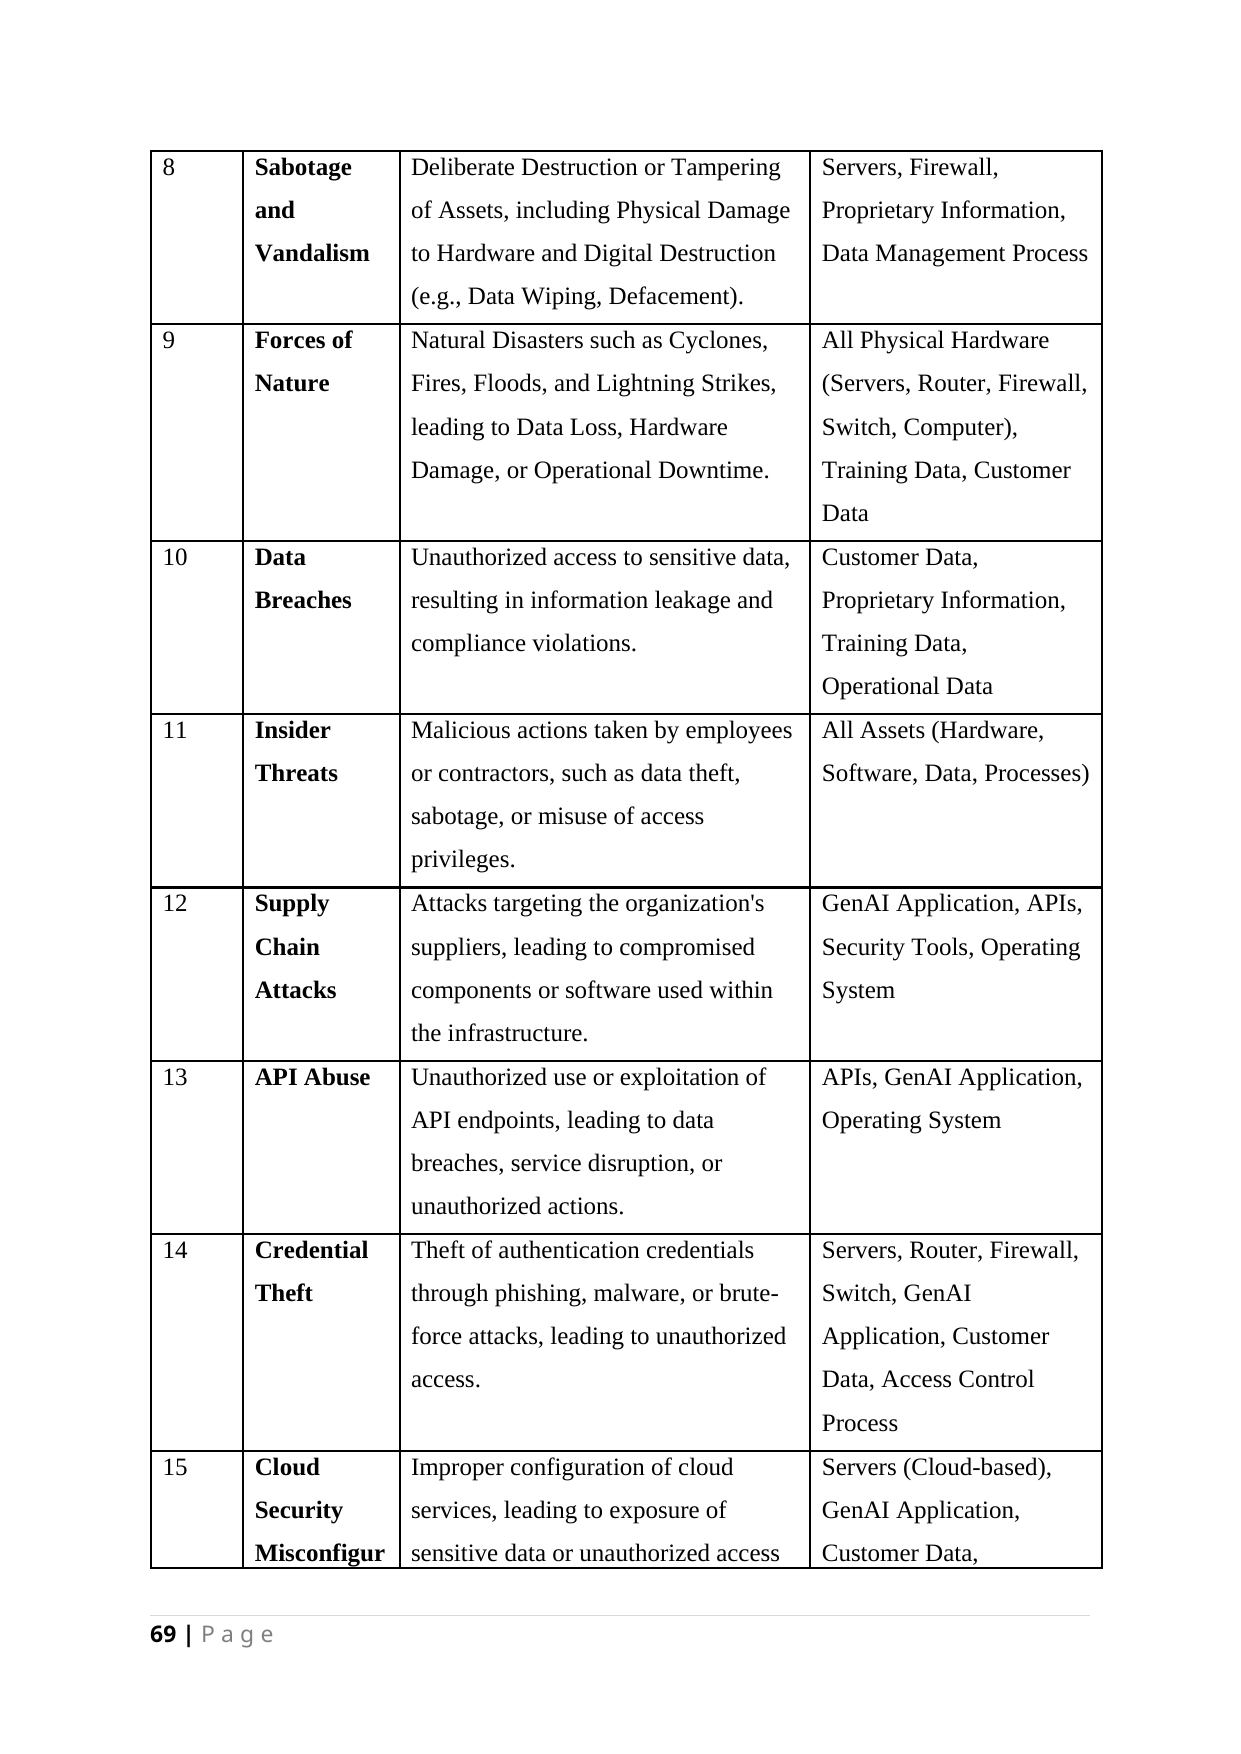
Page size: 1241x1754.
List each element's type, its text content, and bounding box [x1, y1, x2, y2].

table_cell Unauthorized use or exploitation of API endpoints, leading to data breaches, service disruption, or unauthorized actions. [401, 1062, 809, 1233]
table_cell Deliberate Destruction or Tampering of Assets, including Physical Damage to Hardware and Digital Destruction (e.g., Data Wiping, Defacement). [401, 152, 809, 323]
table_cell Forces of Nature [244, 325, 399, 540]
table_cell 12 [152, 889, 242, 1060]
table_cell Natural Disasters such as Cyclones, Fires, Floods, and Lightning Strikes, leading to Data Loss, Hardware Damage, or Operational Downtime. [401, 325, 809, 540]
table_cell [811, 1452, 1101, 1567]
table_cell 10 [152, 542, 242, 713]
table_cell 14 [152, 1235, 242, 1449]
table_cell All Physical Hardware (Servers, Router, Firewall, Switch, Computer), Training Data, Customer Data [811, 325, 1101, 540]
table_cell All Assets (Hardware, Software, Data, Processes) [811, 715, 1101, 886]
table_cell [244, 1452, 399, 1567]
table_cell 13 [152, 1062, 242, 1233]
table_cell Insider Threats [244, 715, 399, 886]
table_cell Customer Data, Proprietary Information, Training Data, Operational Data [811, 542, 1101, 713]
table_cell Servers, Router, Firewall, Switch, GenAI Application, Customer Data, Access Control Process [811, 1235, 1101, 1449]
table_cell Credential Theft [244, 1235, 399, 1449]
table_cell Servers, Firewall, Proprietary Information, Data Management Process [811, 152, 1101, 323]
table_cell Malicious actions taken by employees or contractors, such as data theft, sabotage, or misuse of access privileges. [401, 715, 809, 886]
table_cell Attacks targeting the organization's suppliers, leading to compromised components or software used within the infrastructure. [401, 889, 809, 1060]
table_cell Supply Chain Attacks [244, 889, 399, 1060]
table_cell Theft of authentication credentials through phishing, malware, or brute-force attacks, leading to unauthorized access. [401, 1235, 809, 1449]
table_cell Sabotage and Vandalism [244, 152, 399, 323]
table_cell 9 [152, 325, 242, 540]
table_cell 11 [152, 715, 242, 886]
table_cell API Abuse [244, 1062, 399, 1233]
table_cell Unauthorized access to sensitive data, resulting in information leakage and compliance violations. [401, 542, 809, 713]
table_cell Data Breaches [244, 542, 399, 713]
table_cell 8 [152, 152, 242, 323]
table_cell 15 [152, 1452, 242, 1567]
table_cell GenAI Application, APIs, Security Tools, Operating System [811, 889, 1101, 1060]
table_cell APIs, GenAI Application, Operating System [811, 1062, 1101, 1233]
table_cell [401, 1452, 809, 1567]
